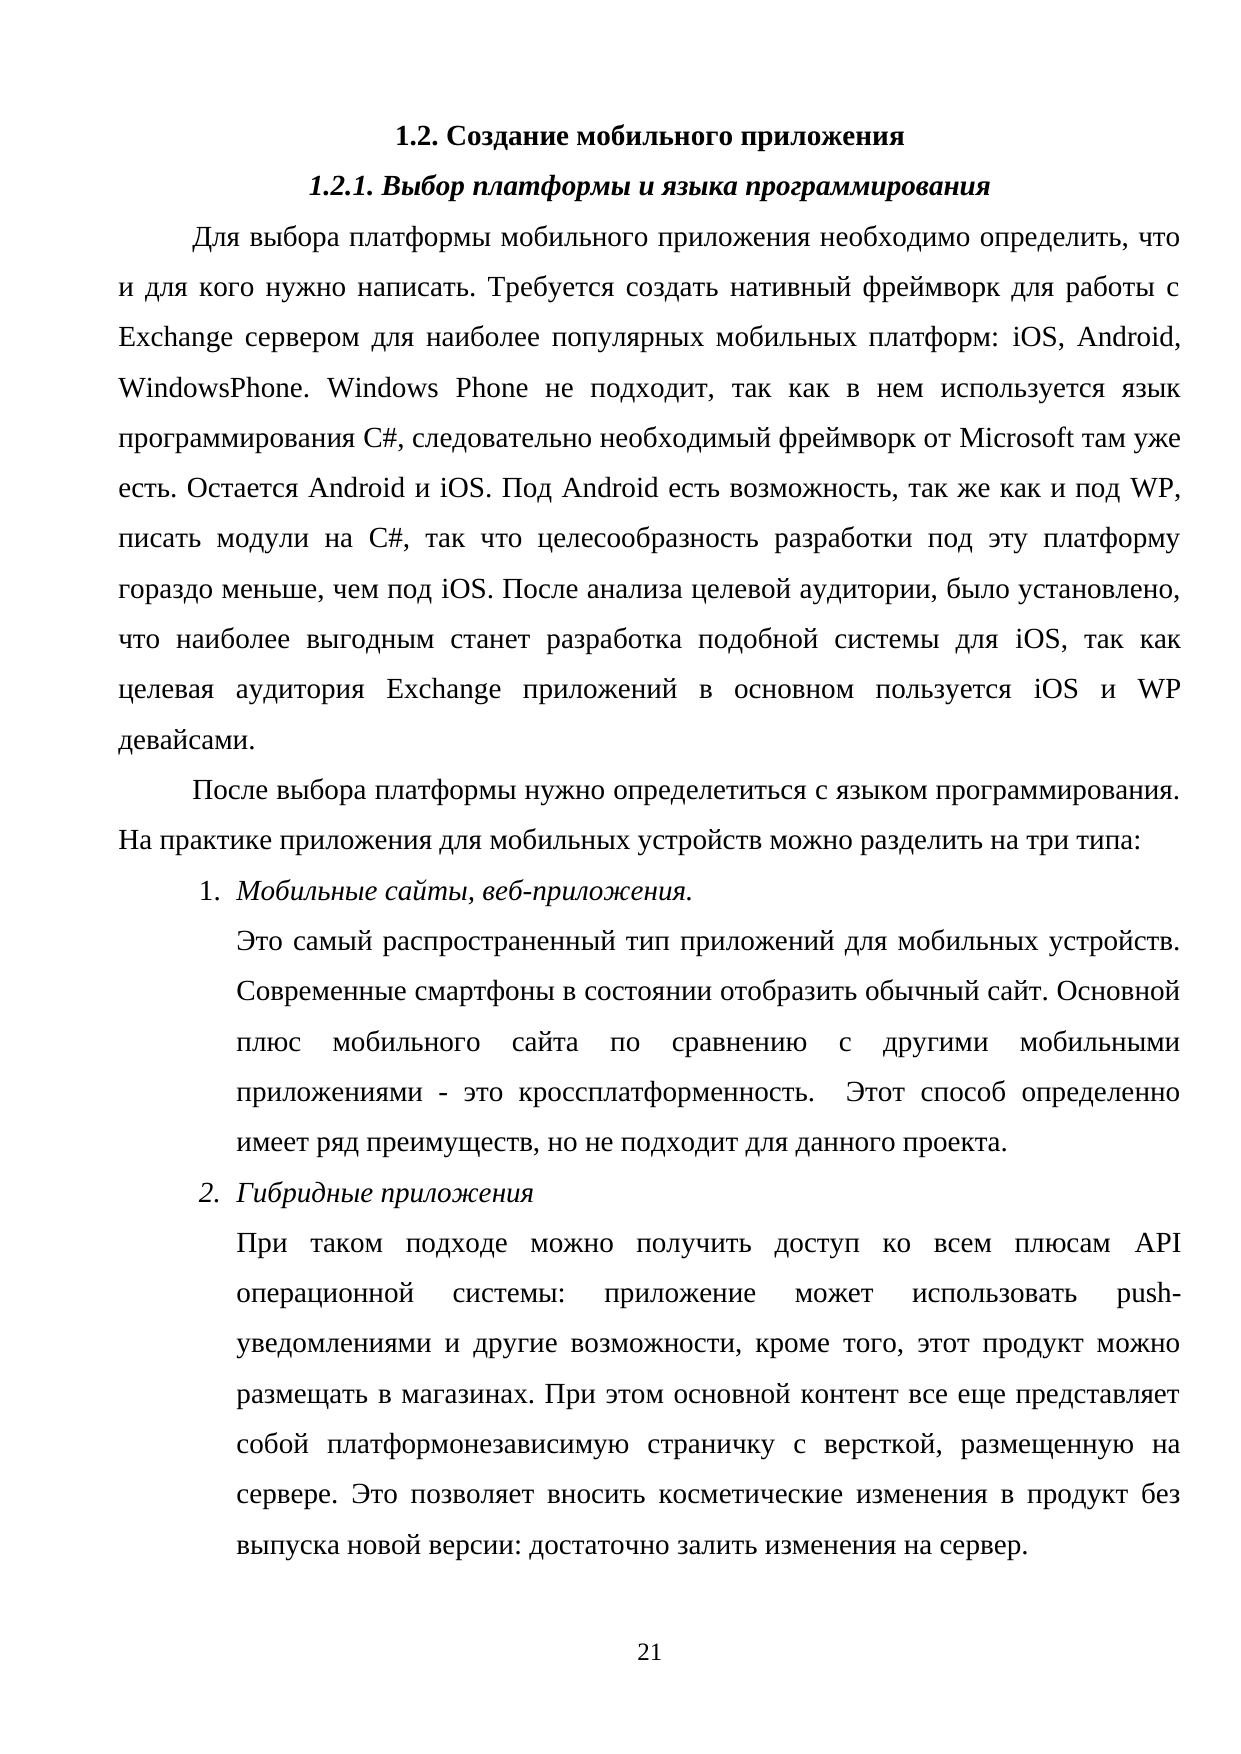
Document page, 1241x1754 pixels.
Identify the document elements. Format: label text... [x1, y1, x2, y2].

text После выбора платформы нужно определетиться с языком программирования. На практике приложения для мобильных устройств можно разделить на три типа: [118, 772, 1181, 856]
list Гибридные приложения [199, 1175, 1181, 1208]
list При таком подходе можно получить доступ ко всем плюсам API операционной системы: приложение может использовать push-уведомлениями и другие возможности, кроме того, этот продукт можно размещать в магазинах. При этом основной контент все еще представляет собой платформонезависимую страничку с версткой, размещенную на сервере. Это позволяет вносить косметические изменения в продукт без выпуска новой версии: достаточно залить изменения на сервер. [236, 1225, 1181, 1560]
text Это самый распространенный тип приложений для мобильных устройств. Современные смартфоны в состоянии отобразить обычный сайт. Основной плюс мобильного сайта по сравнению с другими мобильными приложениями - это кроссплатформенность. Этот способ определенно имеет ряд преимуществ, но не подходит для данного проекта. [236, 923, 1181, 1158]
text Для выбора платформы мобильного приложения необходимо определить, что и для кого нужно написать. Требуется создать нативный фреймворк для работы с Exchange сервером для наиболее популярных мобильных платформ: iOS, Android, WindowsPhone. Windows Phone не подходит, так как в нем используется язык программирования C#, следовательно необходимый фреймворк от Microsoft там уже есть. Остается Android и iOS. Под Android есть возможность, так же как и под WP, писать модули на C#, так что целесообразность разработки под эту платформу гораздо меньше, чем под iOS. После анализа целевой аудитории, было установлено, что наиболее выгодным станет разработка подобной системы для iOS, так как целевая аудитория Exchange приложений в основном пользуется iOS и WP девайсами. [118, 219, 1181, 755]
list Мобильные сайты, веб-приложения. [199, 873, 1181, 906]
text 1.2.1. Выбор платформы и языка программирования [118, 168, 1181, 202]
text 1.2. Создание мобильного приложения [118, 118, 1181, 152]
